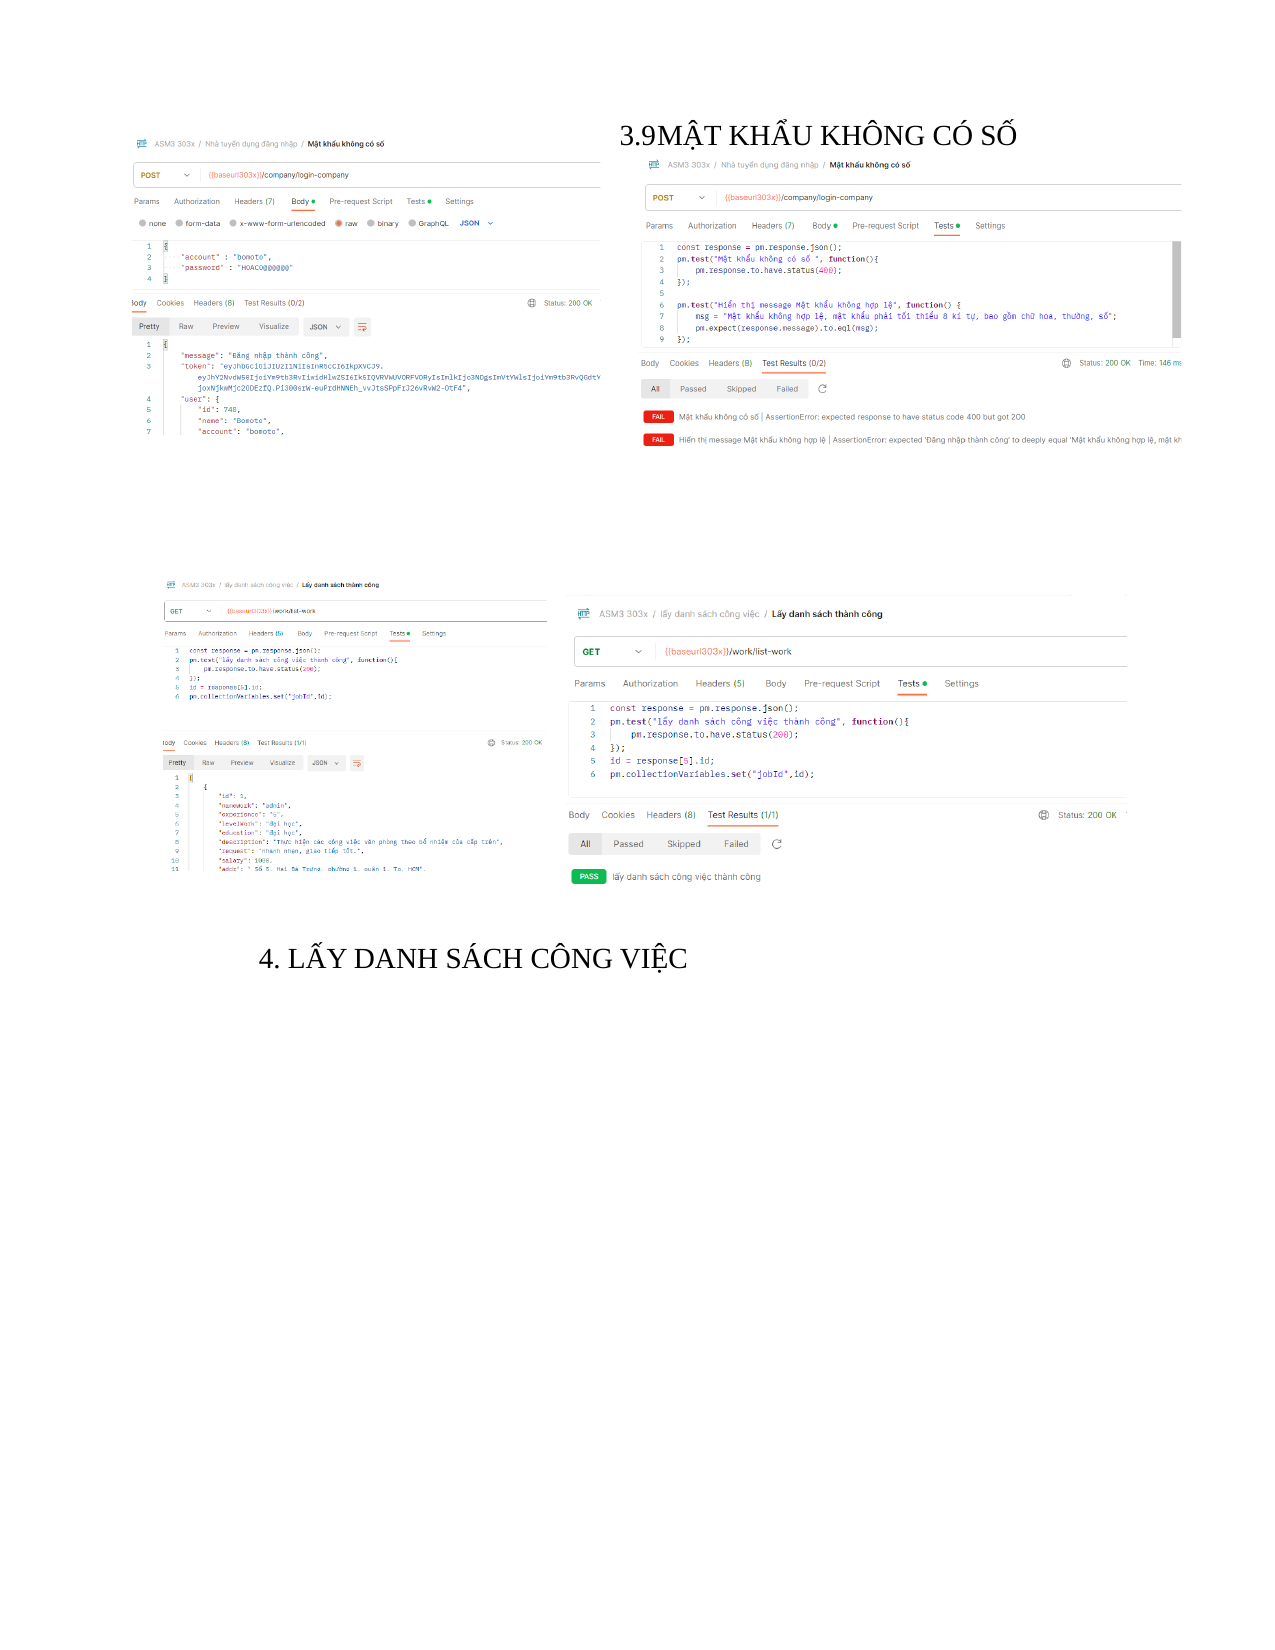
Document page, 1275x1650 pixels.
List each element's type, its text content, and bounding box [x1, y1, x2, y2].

picture [566, 594, 1127, 890]
picture [638, 158, 1182, 454]
list 4. LẤY DANH SÁCH CÔNG VIỆC [258, 654, 1186, 975]
list MẬT KHẨU KHÔNG CÓ SỐ [177, 118, 1186, 152]
picture [163, 575, 547, 871]
picture [131, 138, 601, 435]
